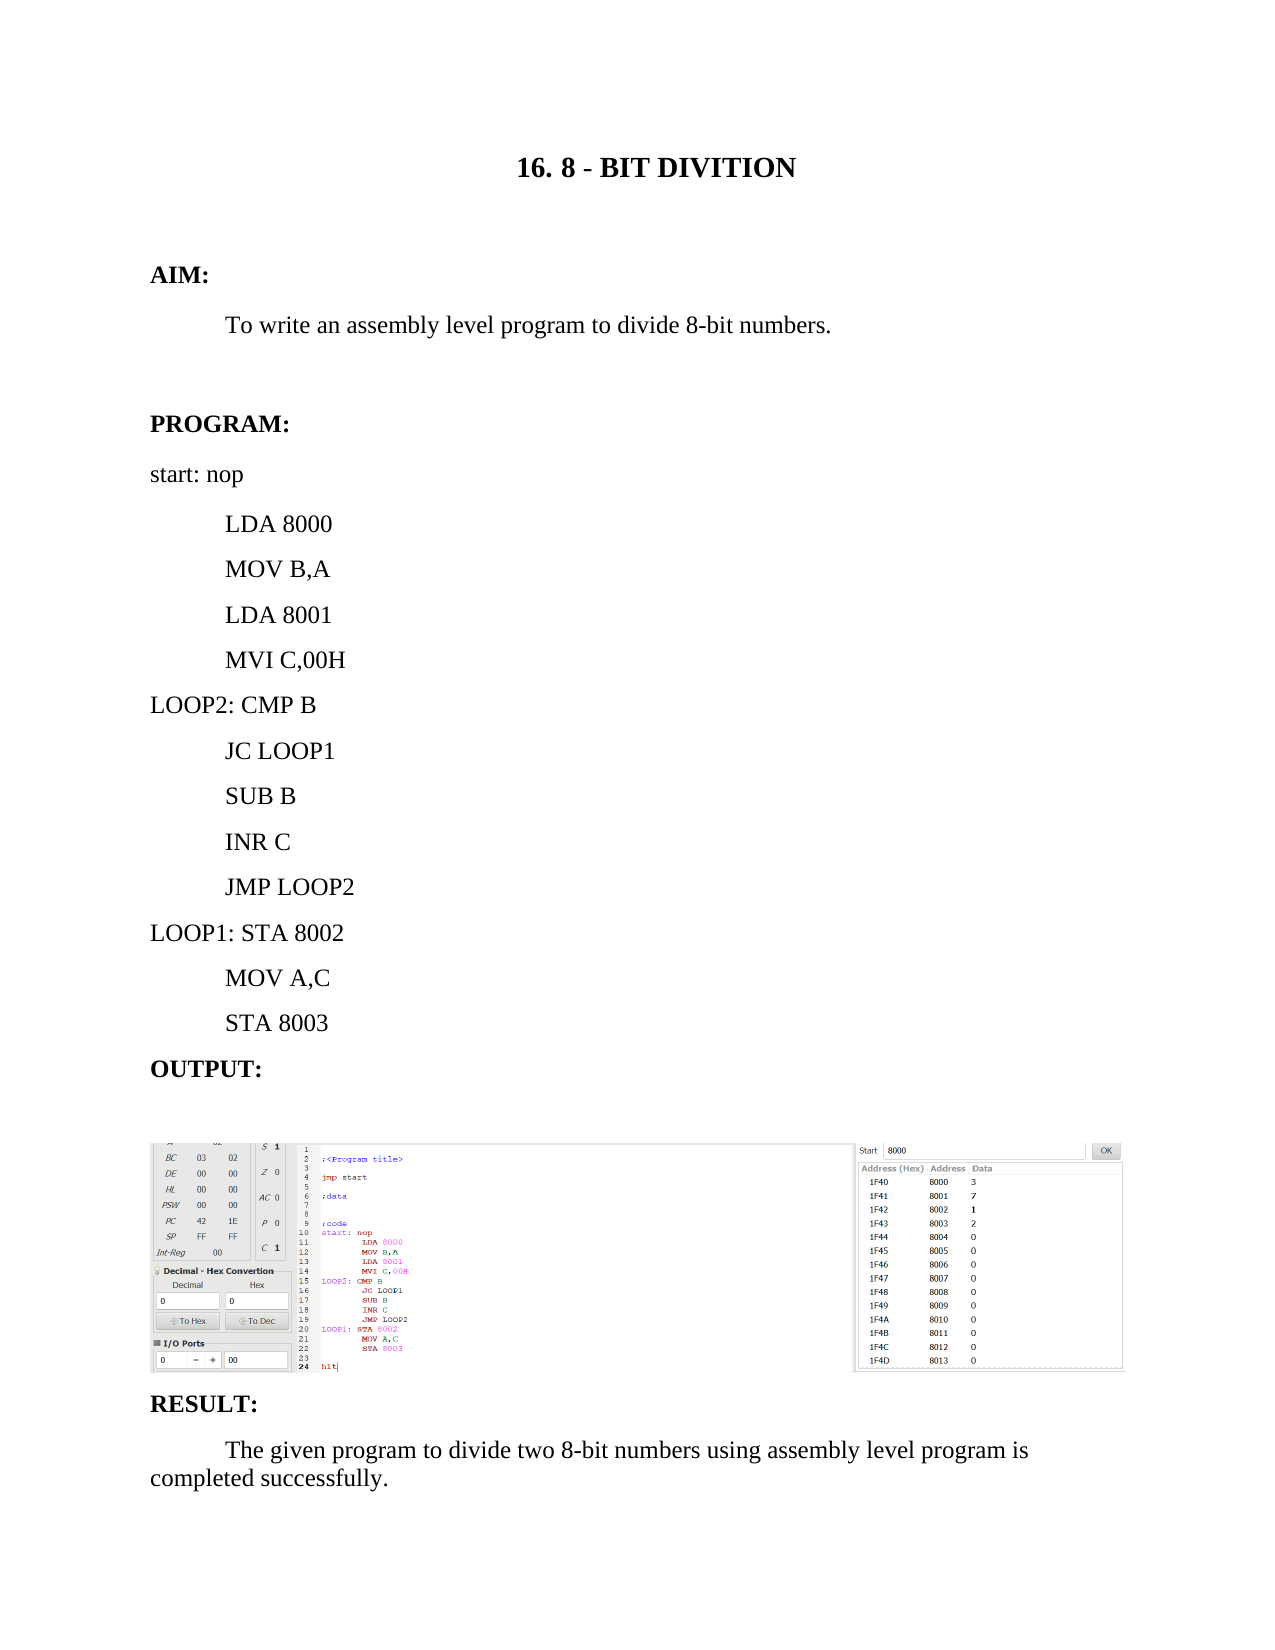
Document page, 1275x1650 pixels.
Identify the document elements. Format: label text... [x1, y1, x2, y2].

text LOOP2: CMP B [150, 691, 1125, 719]
text JC LOOP1 [150, 736, 1125, 765]
text AIM: [150, 260, 1125, 289]
text LOOP1: STA 8002 [150, 918, 1125, 946]
text JMP LOOP2 [150, 872, 1125, 901]
text MOV B,A [150, 554, 1125, 583]
text SUB B [150, 781, 1125, 810]
text OUTPUT: [150, 1054, 1125, 1083]
text LDA 8000 [150, 509, 1125, 538]
text PROGRAM: [150, 409, 1125, 438]
text MOV A,C [150, 963, 1125, 992]
text The given program to divide two 8-bit numbers using assembly level program is completed successfully. [150, 1435, 1125, 1492]
text start: nop [150, 459, 1125, 488]
text MVI C,00H [150, 645, 1125, 674]
text To write an assembly level program to divide 8-bit numbers. [150, 310, 1125, 339]
picture [150, 1143, 1125, 1373]
text LDA 8001 [150, 600, 1125, 628]
list 8 - BIT DIVITION [187, 150, 1125, 183]
text STA 8003 [150, 1008, 1125, 1037]
text RESULT: [150, 1389, 1125, 1418]
text INR C [150, 827, 1125, 856]
